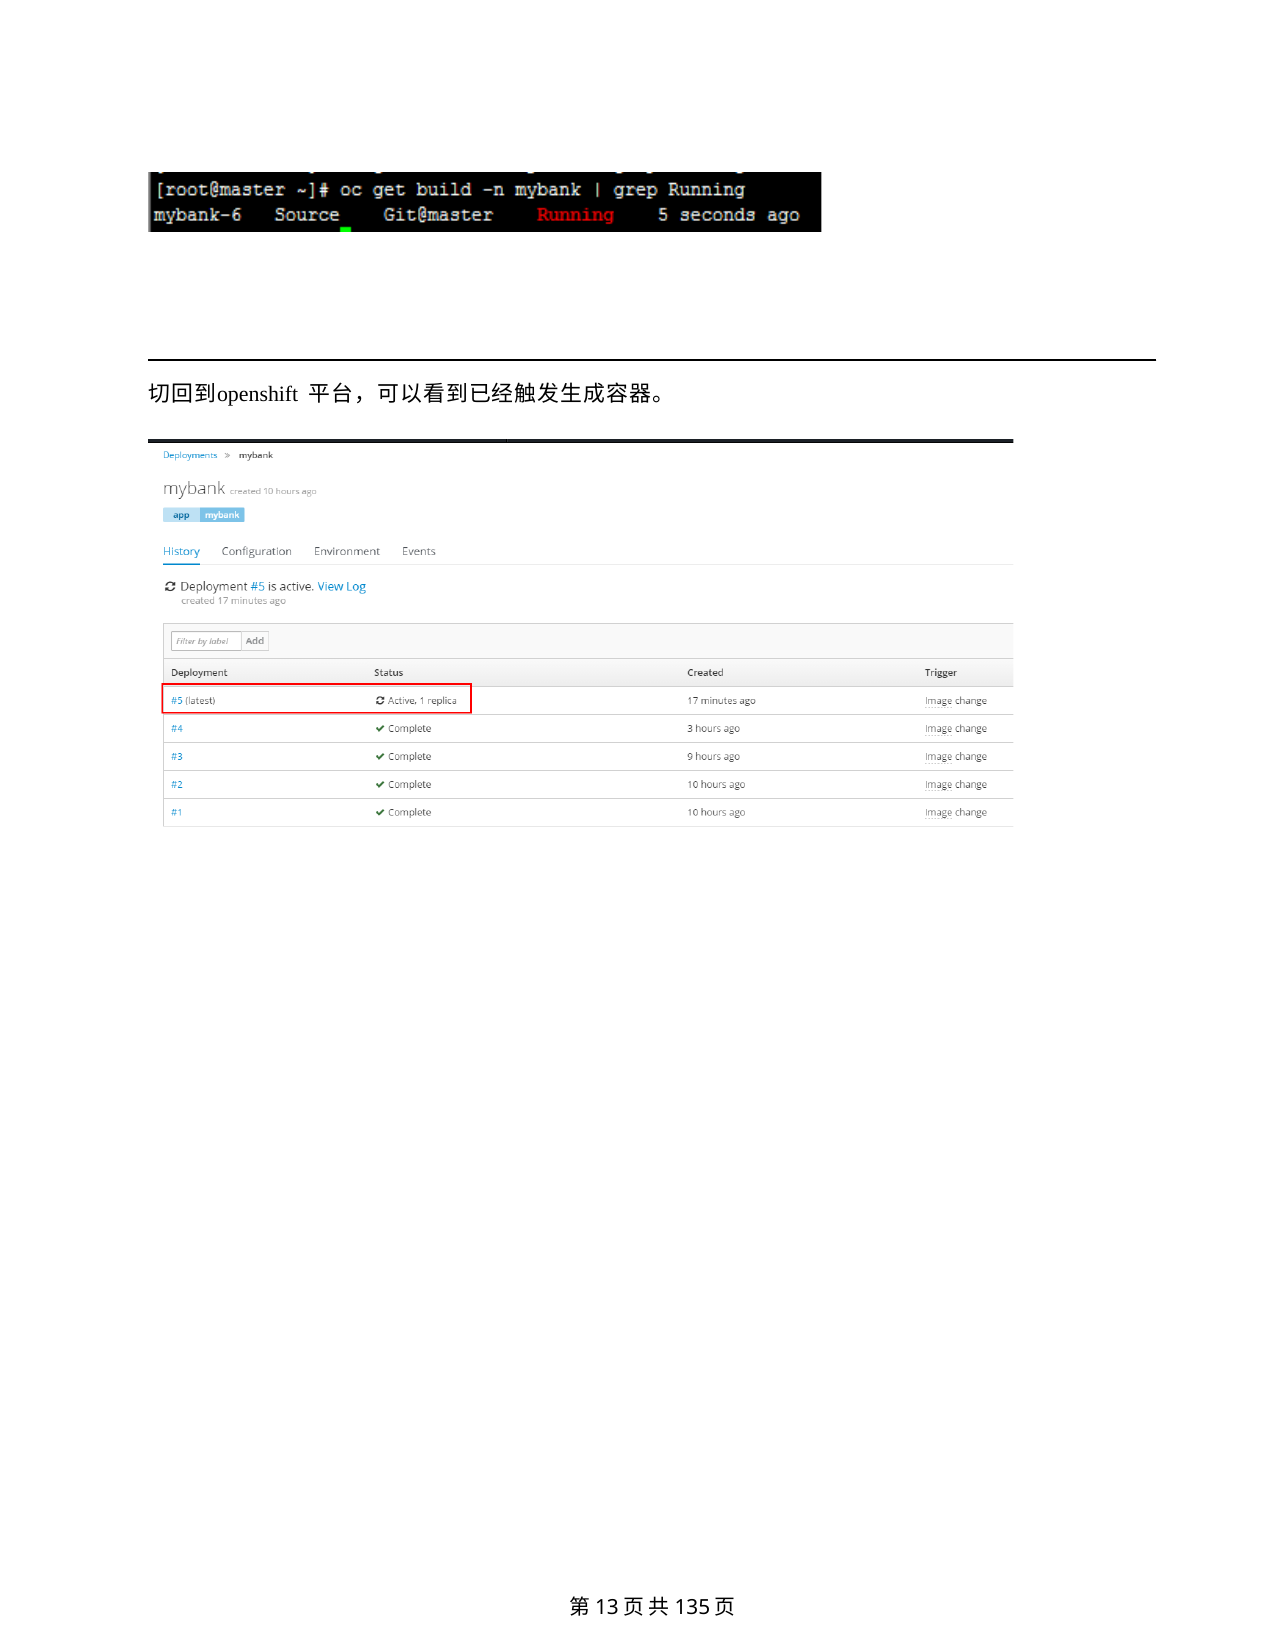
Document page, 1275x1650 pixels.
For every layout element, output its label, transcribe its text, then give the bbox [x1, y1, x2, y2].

text 切回到openshift平台，可以看到已经触发生成容器。 [148, 373, 1156, 411]
picture [148, 439, 1014, 827]
picture [148, 172, 822, 232]
